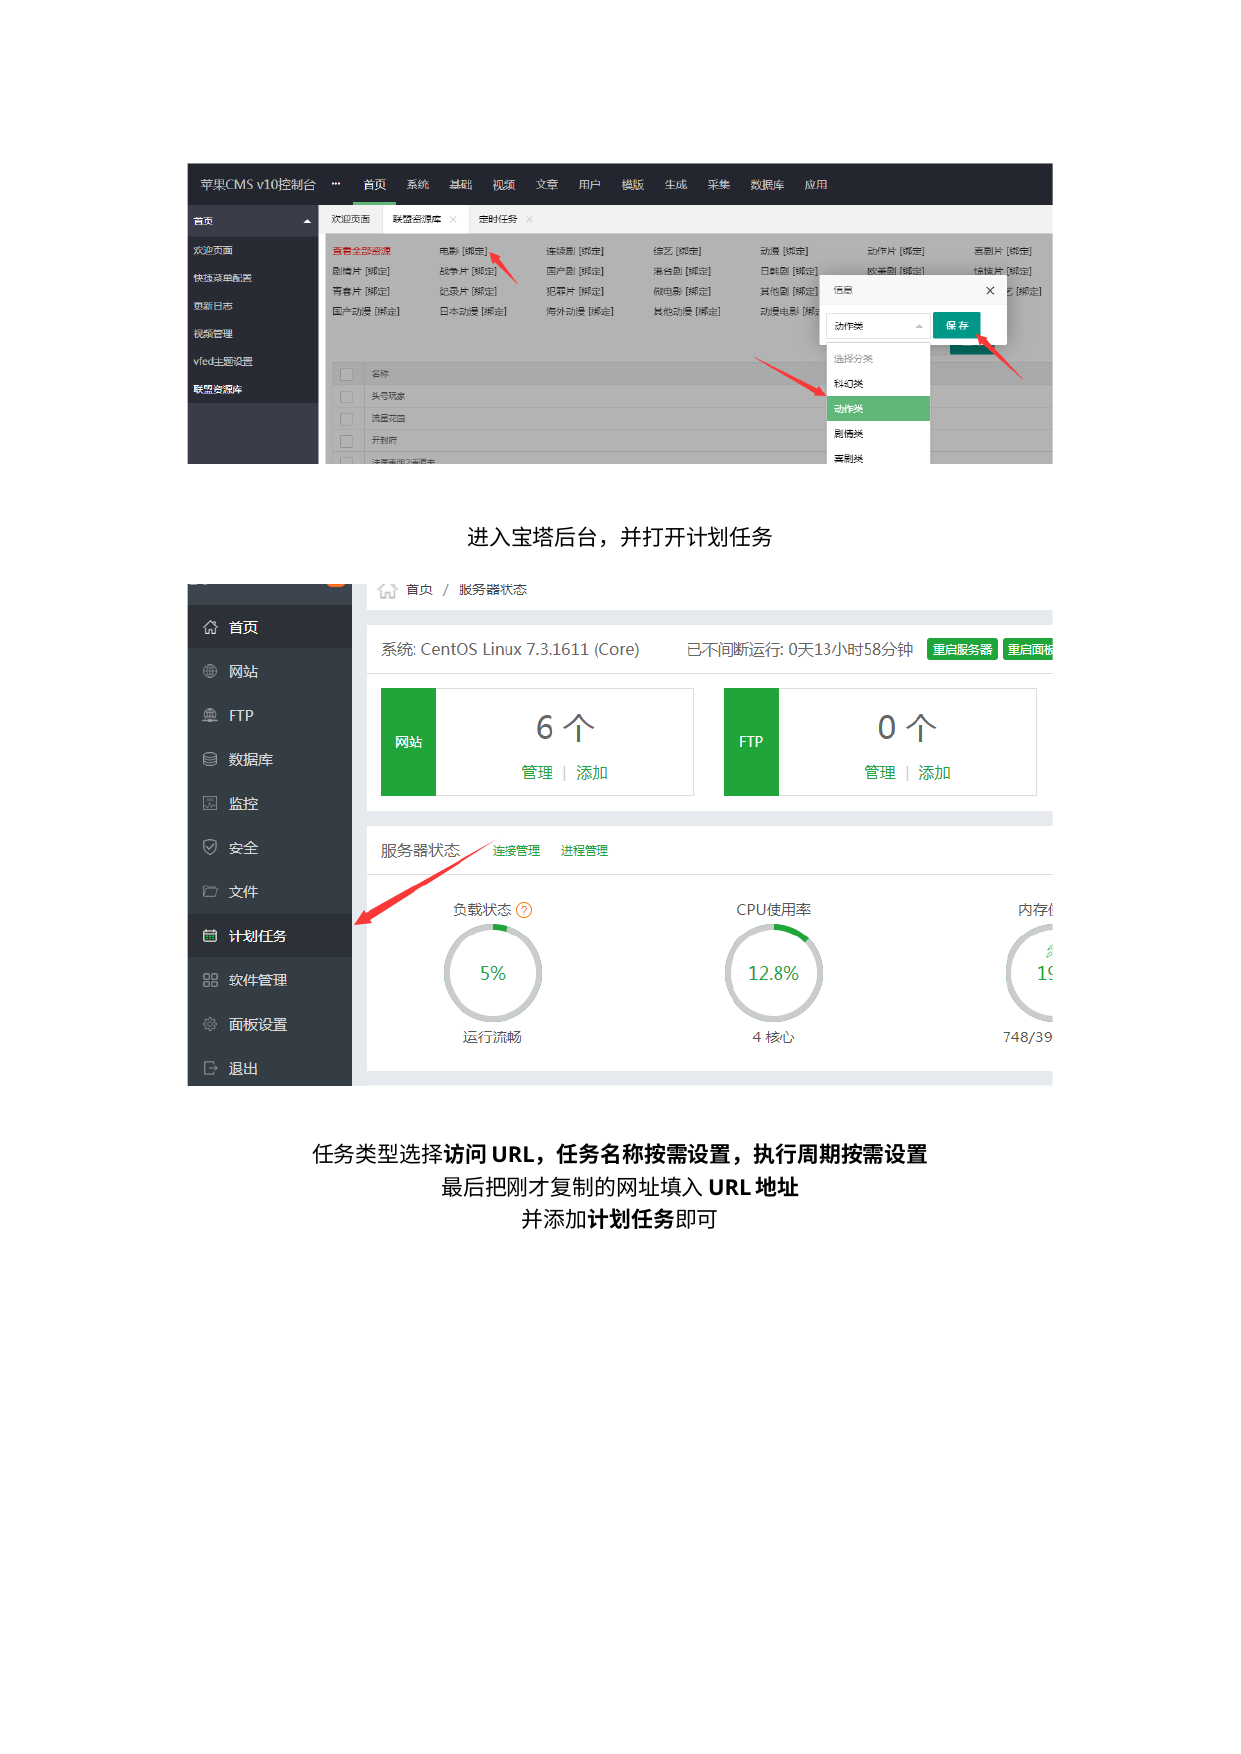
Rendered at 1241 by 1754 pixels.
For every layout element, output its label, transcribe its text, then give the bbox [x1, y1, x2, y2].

text 并添加计划任务即可 [187, 1202, 1053, 1234]
text 最后把刚才复制的网址填入URL地址 [187, 1169, 1053, 1202]
picture [187, 584, 1053, 1086]
text 任务类型选择访问URL，任务名称按需设置，执行周期按需设置 [187, 1137, 1053, 1169]
text 进入宝塔后台，并打开计划任务 [187, 519, 1053, 552]
picture [187, 162, 1053, 464]
